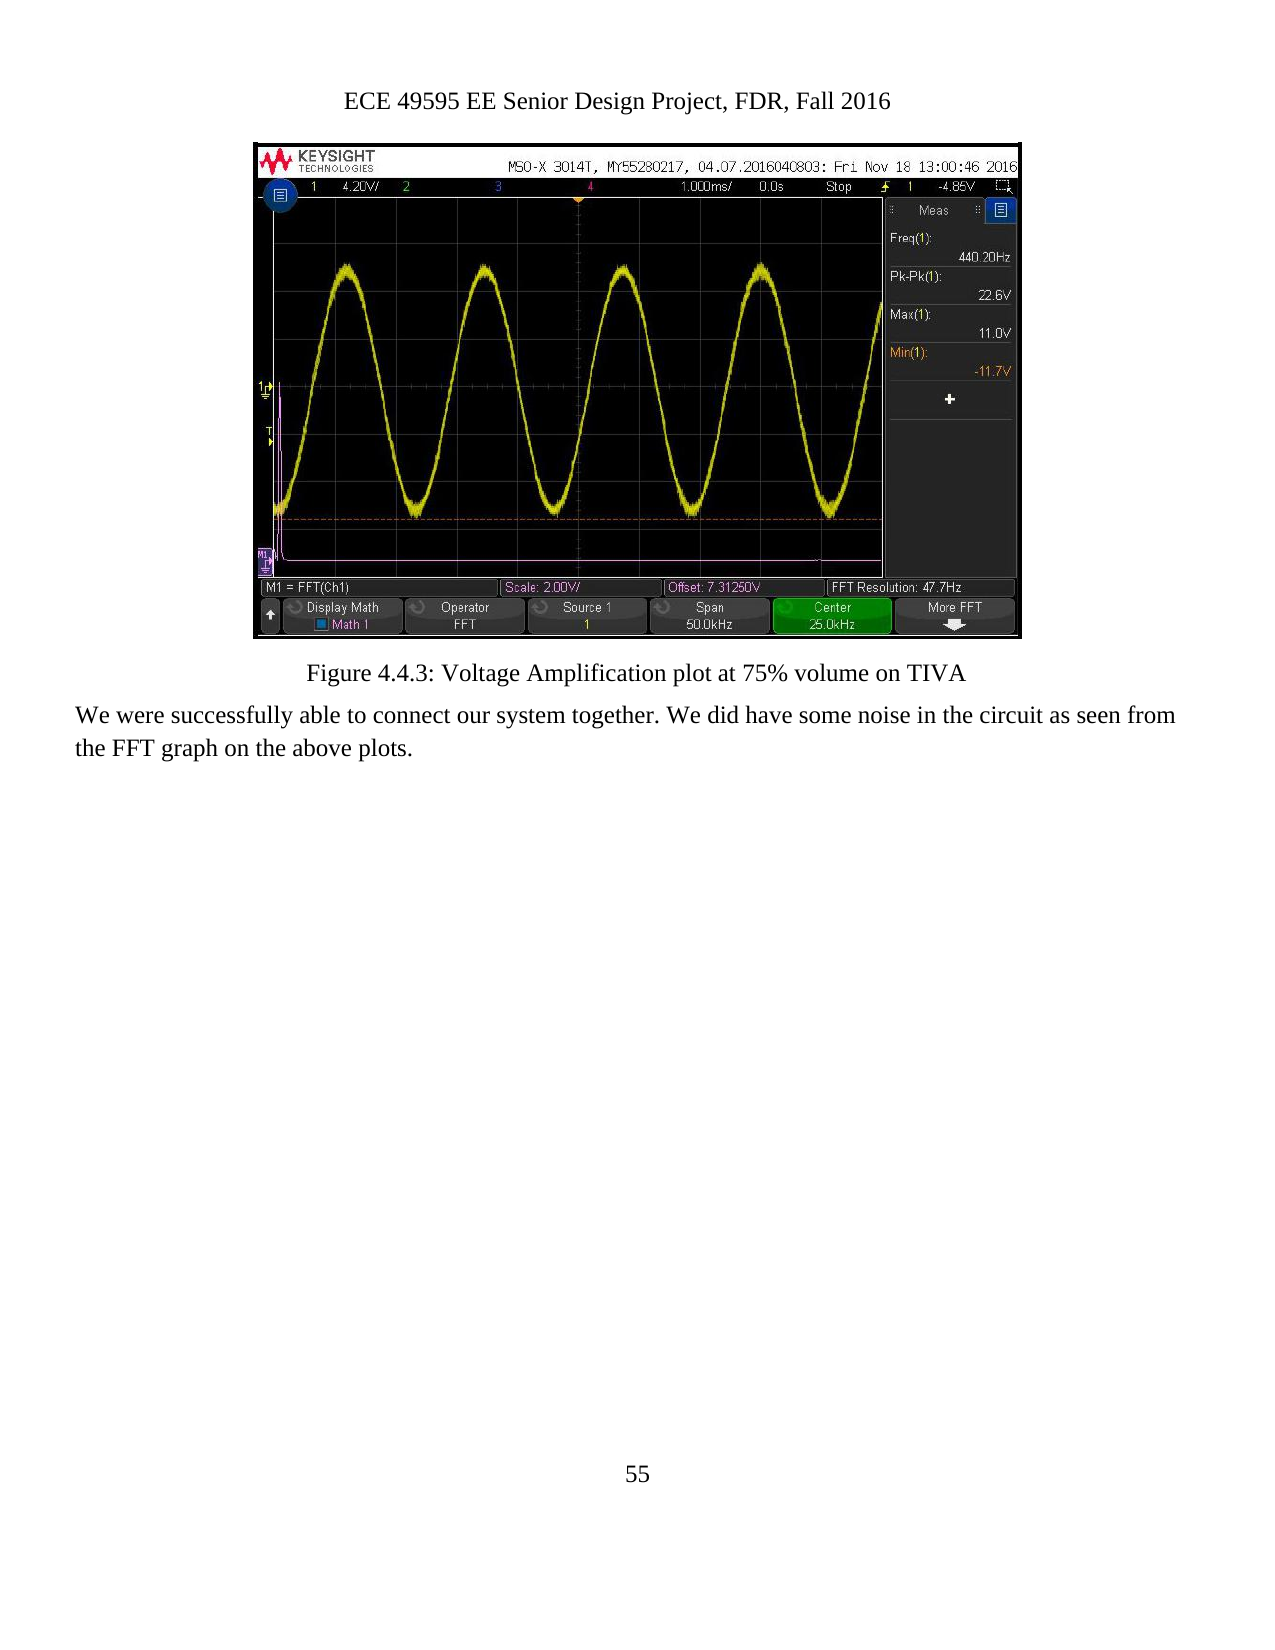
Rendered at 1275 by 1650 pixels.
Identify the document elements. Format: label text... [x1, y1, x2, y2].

text ECE 49595 EE Senior Design Project, FDR, Fall 2016 [344, 86, 1177, 115]
text 55 [625, 1459, 1177, 1488]
text Figure 4.4.3: Voltage Amplification plot at 75% volume on TIVA [306, 658, 1177, 687]
text We were successfully able to connect our system together. We did have some noise in the circuit as seen from the FFT graph on the above plots. [75, 700, 1177, 762]
picture [253, 142, 1022, 639]
